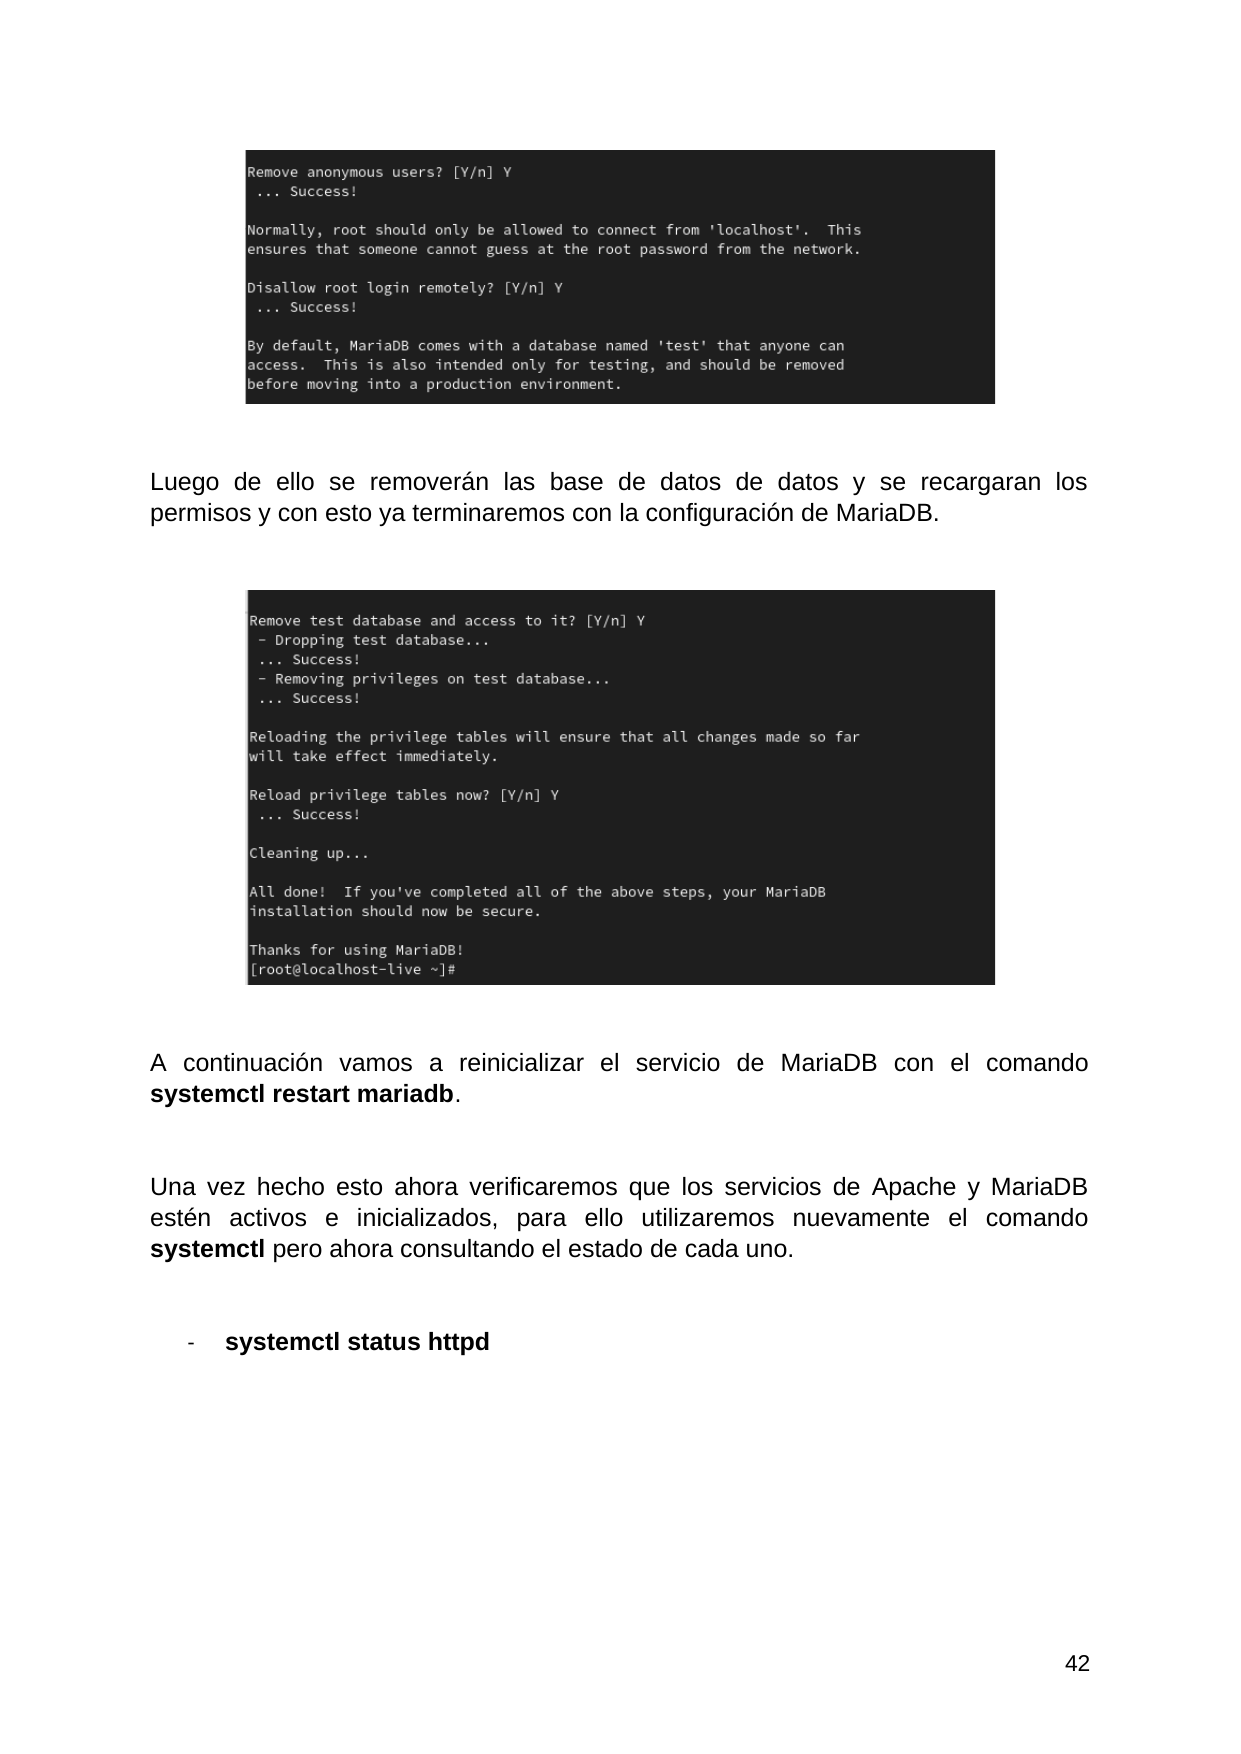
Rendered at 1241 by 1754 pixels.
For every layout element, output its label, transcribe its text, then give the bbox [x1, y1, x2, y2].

text A continuación vamos a reinicializar el servicio de MariaDB con el comando systemctl restart mariadb. [150, 1048, 1090, 1108]
list systemctl status httpd [187, 1327, 1090, 1356]
text Una vez hecho esto ahora verificaremos que los servicios de Apache y MariaDB estén activos e inicializados, para ello utilizaremos nuevamente el comando systemctl pero ahora consultando el estado de cada uno. [150, 1172, 1090, 1263]
text Luego de ello se removerán las base de datos de datos y se recargaran los permisos y con esto ya terminaremos con la configuración de MariaDB. [150, 467, 1090, 527]
picture [245, 590, 995, 985]
picture [245, 150, 995, 404]
